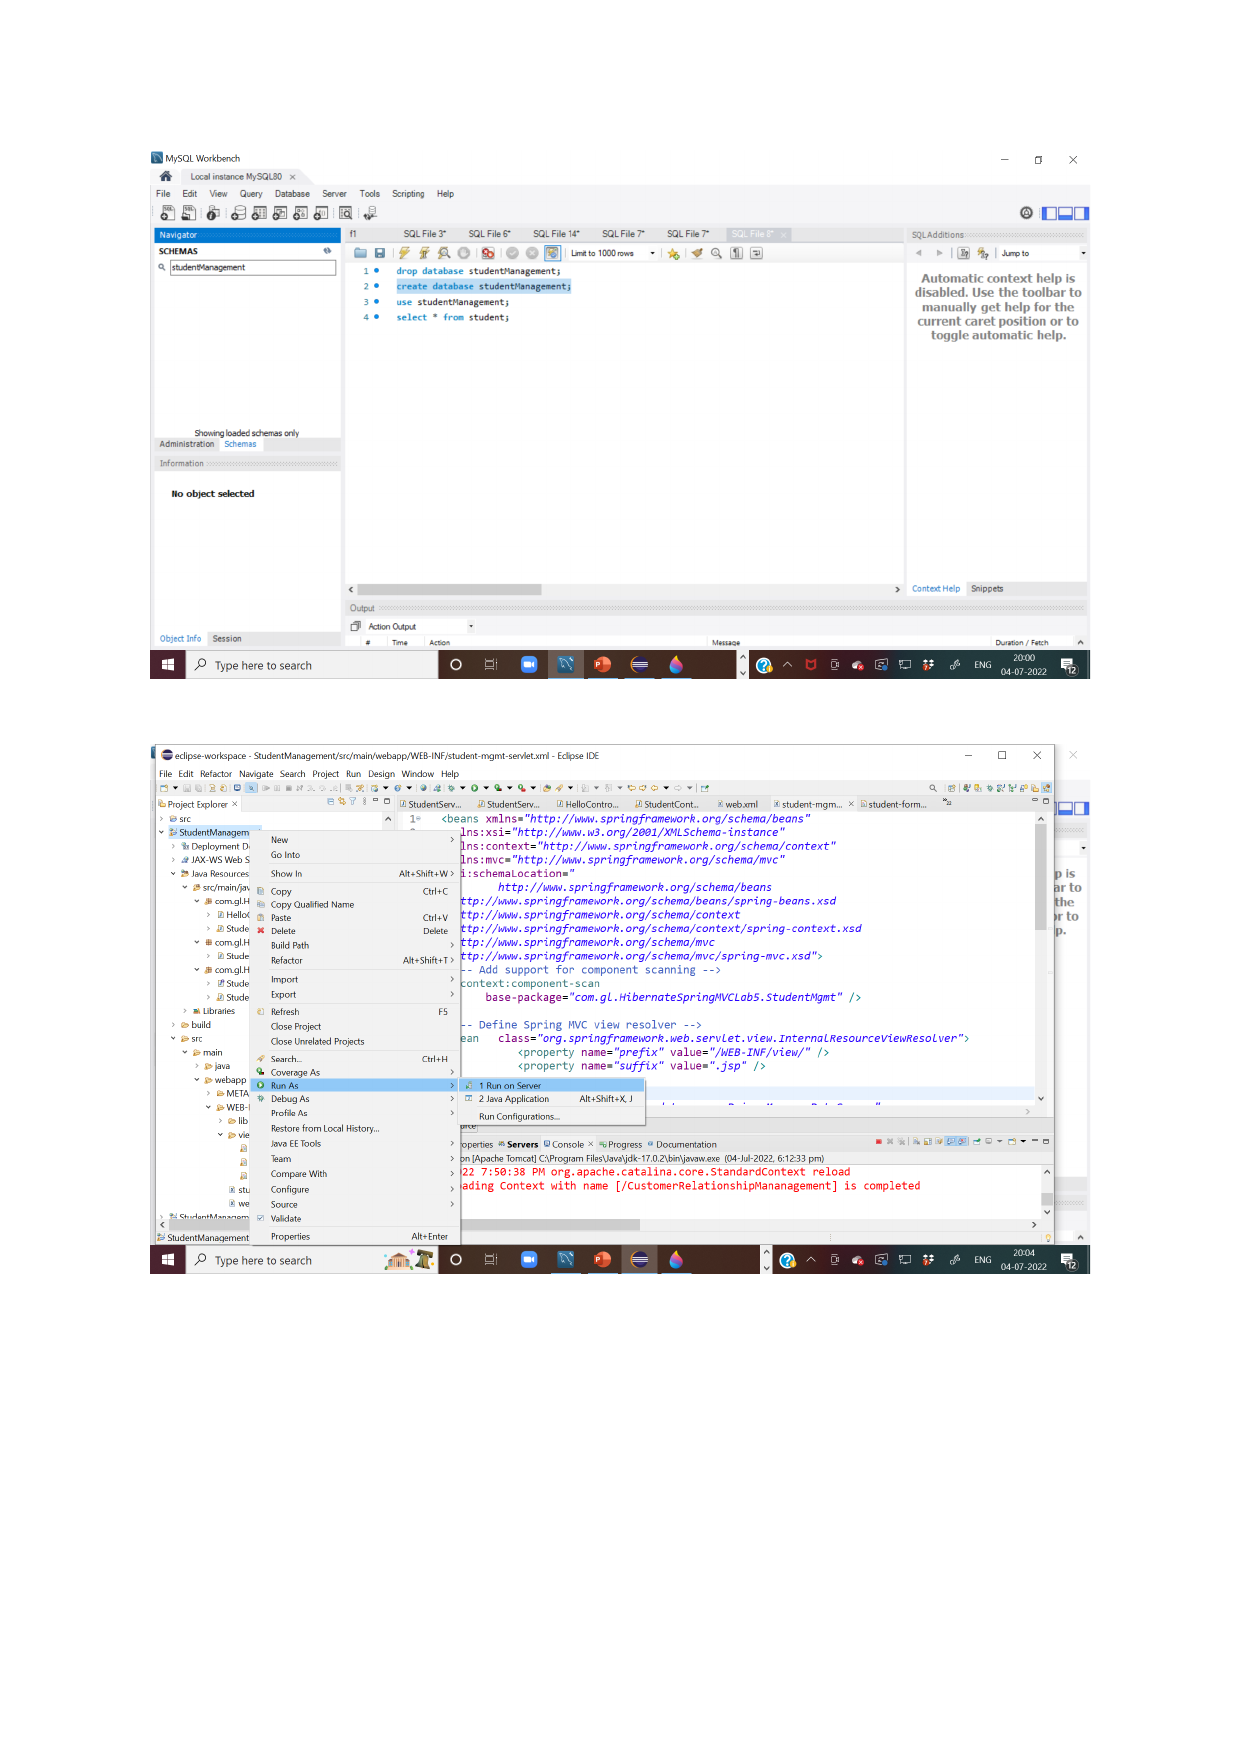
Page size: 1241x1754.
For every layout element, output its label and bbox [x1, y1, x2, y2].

picture [150, 150, 1091, 679]
picture [150, 744, 1091, 1274]
